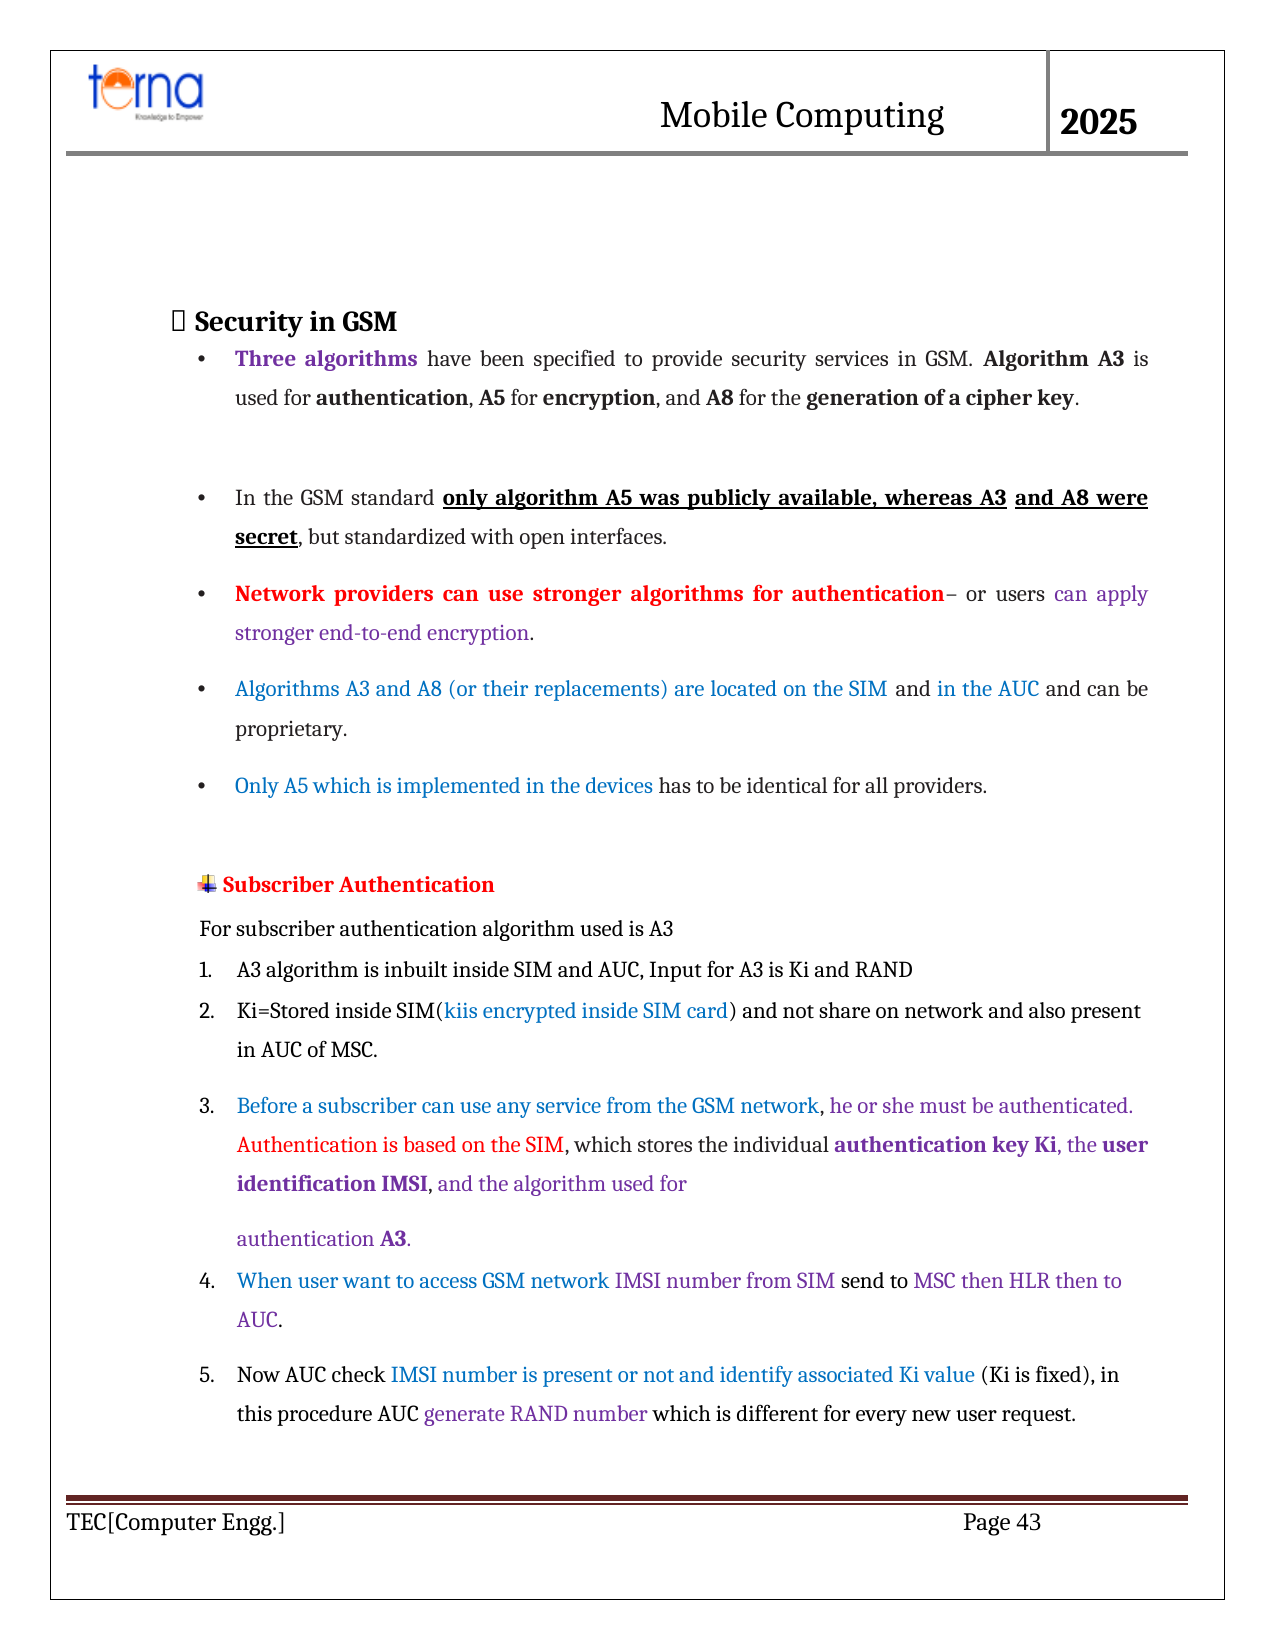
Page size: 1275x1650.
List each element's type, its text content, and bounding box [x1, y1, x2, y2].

list Network providers can use stronger algorithms for authentication– or users can apply stronger end-to-end encryption. [197, 580, 1148, 646]
text authentication A3. [237, 1226, 1189, 1252]
list In the GSM standard only algorithm A5 was publicly available, whereas A3 and A8 were secret, but standardized with open interfaces. [197, 484, 1148, 550]
list Three algorithms have been specified to provide security services in GSM. Algorithm A3 is used for authentication, A5 for encryption, and A8 for the generation of a cipher key. [197, 344, 1148, 411]
list When user want to access GSM network IMSI number from SIM send to MSC then HLR then to AUC. [199, 1268, 1158, 1333]
text Subscriber Authentication [197, 872, 1189, 900]
picture [78, 57, 208, 128]
list Algorithms A3 and A8 (or their replacements) are located on the SIM and in the AUC and can be proprietary. [197, 675, 1148, 742]
list Only A5 which is implemented in the devices has to be identical for all providers. [197, 772, 1148, 799]
picture [197, 873, 217, 893]
list Now AUC check IMSI number is present or not and identify associated Ki value (Ki is fixed), in this procedure AUC generate RAND number which is different for every new user request. [199, 1362, 1158, 1427]
text For subscriber authentication algorithm used is A3 [199, 916, 1189, 941]
list Ki=Stored inside SIM(kiis encrypted inside SIM card) and not share on network and also present in AUC of MSC. [199, 998, 1158, 1064]
subtitle  Security in GSM [169, 300, 1189, 340]
list Before a subscriber can use any service from the GSM network, he or she must be authenticated. Authentication is based on the SIM, which stores the individual authentication key Ki, the user identification IMSI, and the algorithm used for [199, 1092, 1158, 1197]
list A3 algorithm is inbuilt inside SIM and AUC, Input for A3 is Ki and RAND [199, 957, 1158, 982]
